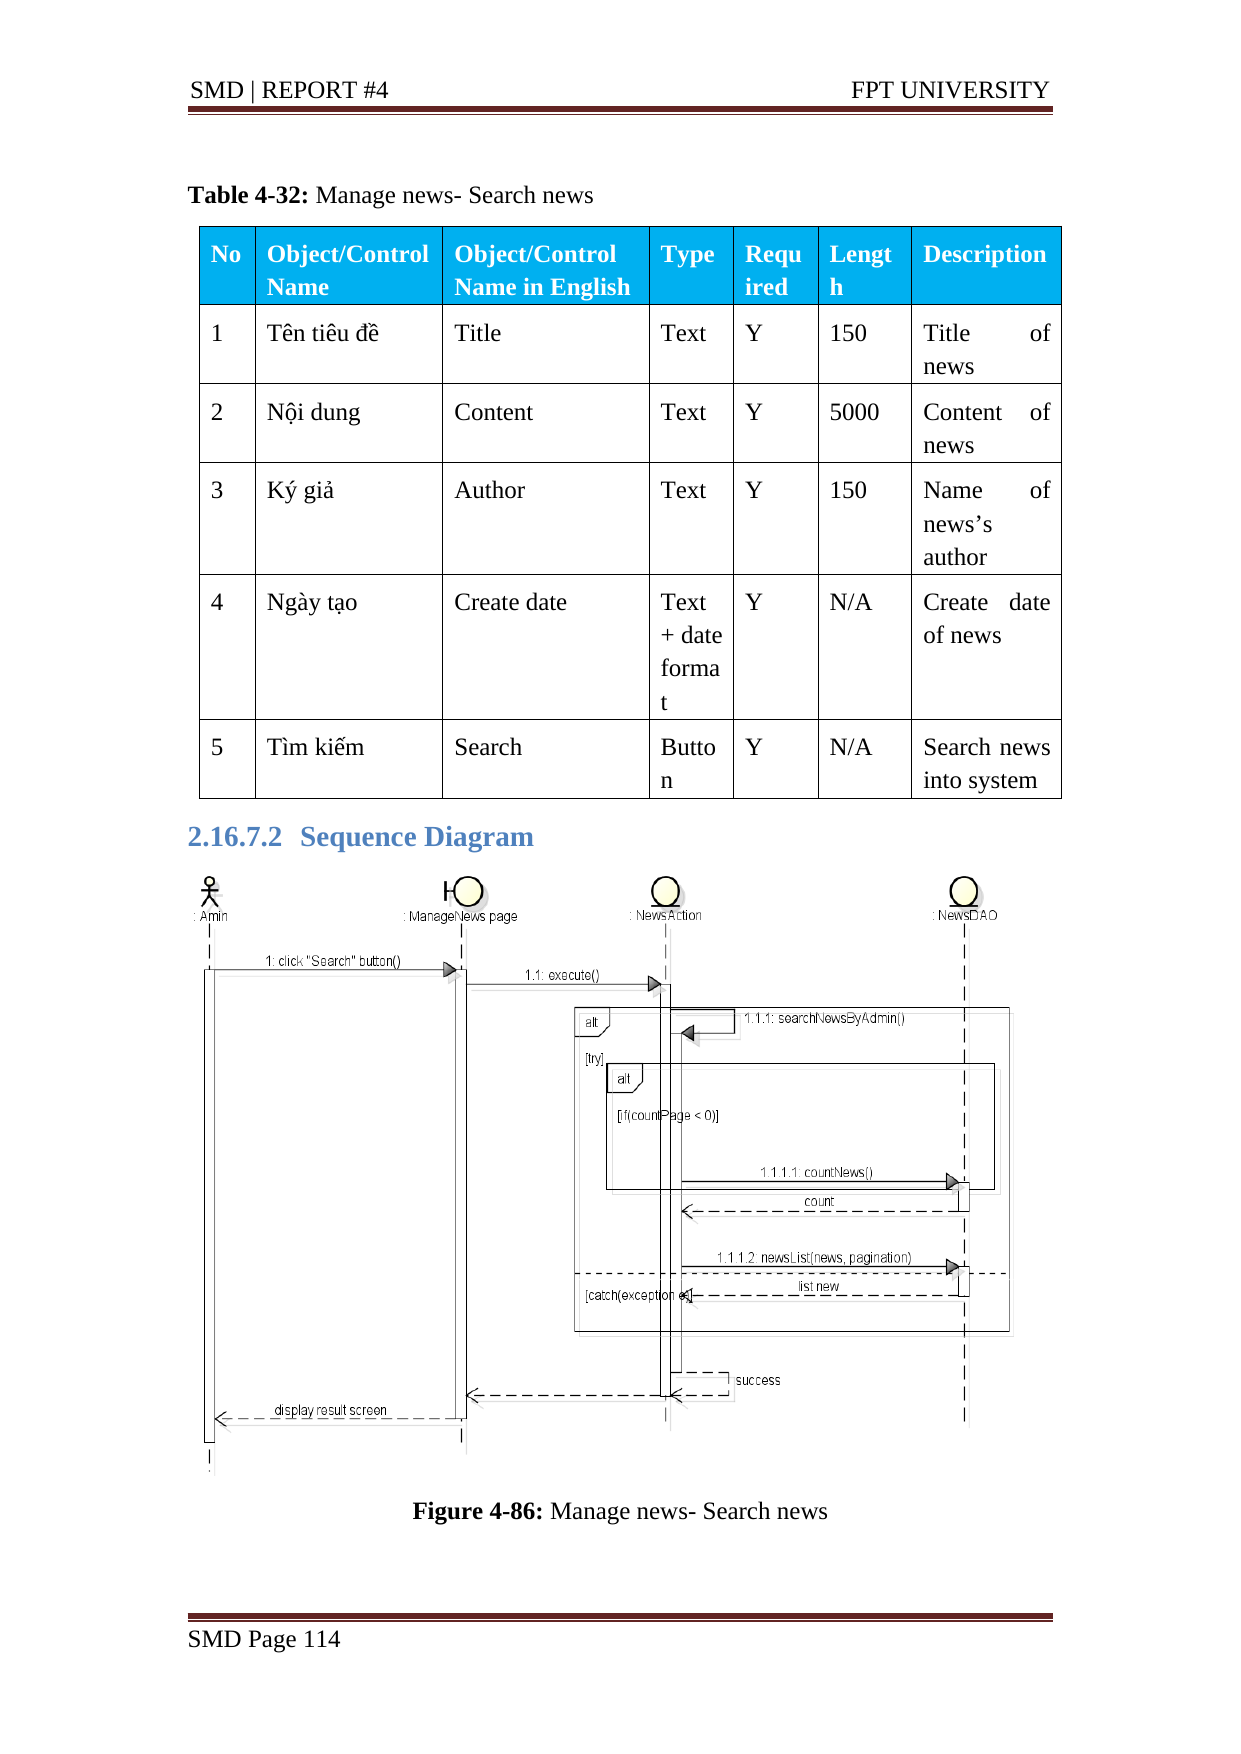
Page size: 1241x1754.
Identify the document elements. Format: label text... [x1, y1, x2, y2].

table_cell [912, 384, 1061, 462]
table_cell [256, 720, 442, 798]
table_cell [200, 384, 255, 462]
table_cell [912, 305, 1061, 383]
subtitle Sequence Diagram [187, 819, 1053, 853]
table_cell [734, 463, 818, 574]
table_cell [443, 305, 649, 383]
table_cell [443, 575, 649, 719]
text Table 4-32: Manage news- Search news [187, 180, 1053, 209]
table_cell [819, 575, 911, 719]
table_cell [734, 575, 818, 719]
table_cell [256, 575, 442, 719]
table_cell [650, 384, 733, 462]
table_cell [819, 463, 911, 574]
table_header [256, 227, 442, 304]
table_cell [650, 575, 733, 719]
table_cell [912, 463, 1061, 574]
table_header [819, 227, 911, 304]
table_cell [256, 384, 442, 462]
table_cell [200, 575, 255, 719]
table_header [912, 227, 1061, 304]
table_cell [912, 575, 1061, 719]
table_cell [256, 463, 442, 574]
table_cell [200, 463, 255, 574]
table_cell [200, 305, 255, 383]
picture [187, 870, 1021, 1476]
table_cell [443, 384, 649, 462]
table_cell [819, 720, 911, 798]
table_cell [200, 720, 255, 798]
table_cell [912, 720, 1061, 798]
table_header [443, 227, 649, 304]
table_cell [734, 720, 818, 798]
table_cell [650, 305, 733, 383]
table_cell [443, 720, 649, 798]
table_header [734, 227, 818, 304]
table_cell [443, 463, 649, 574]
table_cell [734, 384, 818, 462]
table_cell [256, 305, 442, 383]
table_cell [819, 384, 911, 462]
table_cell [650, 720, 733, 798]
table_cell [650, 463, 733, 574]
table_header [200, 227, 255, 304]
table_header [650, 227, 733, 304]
text Figure 4-86: Manage news- Search news [187, 1496, 1053, 1525]
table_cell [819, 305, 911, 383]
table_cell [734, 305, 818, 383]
